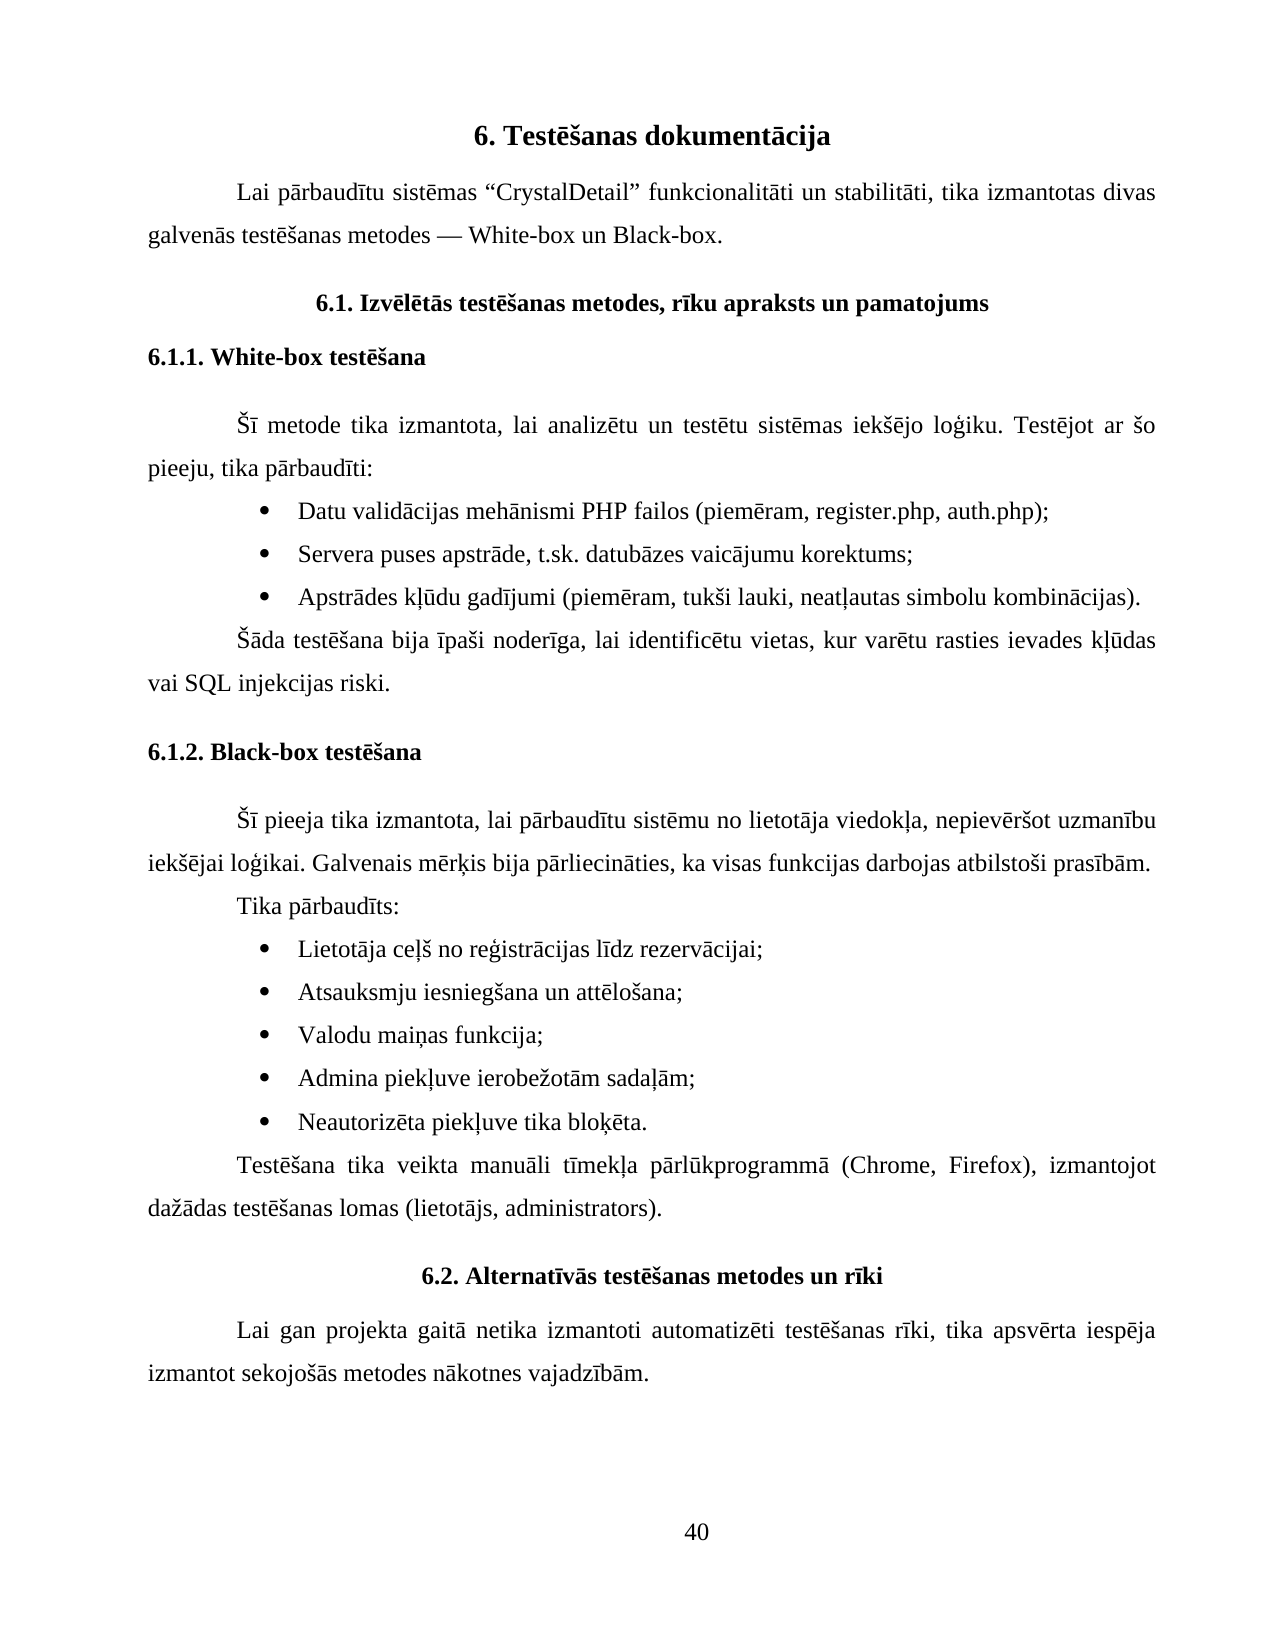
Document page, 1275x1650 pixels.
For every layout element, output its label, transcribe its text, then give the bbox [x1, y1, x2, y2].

subtitle Black-box testēšana [148, 737, 1157, 765]
list Lietotāja ceļš no reģistrācijas līdz rezervācijai; [260, 934, 1157, 963]
text Šī pieeja tika izmantota, lai pārbaudītu sistēmu no lietotāja viedokļa, nepievēršot uzmanību iekšējai loģikai. Galvenais mērķis bija pārliecināties, ka visas funkcijas darbojas atbilstoši prasībām. [148, 805, 1157, 877]
list Atsauksmju iesniegšana un attēlošana; [260, 977, 1157, 1006]
text Tika pārbaudīts: [148, 891, 1157, 920]
list Admina piekļuve ierobežotām sadaļām; [260, 1063, 1157, 1092]
text Lai pārbaudītu sistēmas “CrystalDetail” funkcionalitāti un stabilitāti, tika izmantotas divas galvenās testēšanas metodes — White-box un Black-box. [148, 177, 1157, 248]
subtitle Izvēlētās testēšanas metodes, rīku apraksts un pamatojums [148, 288, 1157, 317]
list Valodu maiņas funkcija; [260, 1020, 1157, 1049]
subtitle Alternatīvās testēšanas metodes un rīki [148, 1261, 1157, 1290]
text Testēšana tika veikta manuāli tīmekļa pārlūkprogrammā (Chrome, Firefox), izmantojot dažādas testēšanas lomas (lietotājs, administrators). [148, 1150, 1157, 1222]
list Datu validācijas mehānismi PHP failos (piemēram, register.php, auth.php); [260, 496, 1157, 525]
text Lai gan projekta gaitā netika izmantoti automatizēti testēšanas rīki, tika apsvērta iespēja izmantot sekojošās metodes nākotnes vajadzībām. [148, 1315, 1157, 1387]
subtitle Testēšanas dokumentācija [148, 118, 1157, 152]
text Šī metode tika izmantota, lai analizētu un testētu sistēmas iekšējo loģiku. Testējot ar šo pieeju, tika pārbaudīti: [148, 410, 1157, 482]
list Neautorizēta piekļuve tika bloķēta. [260, 1107, 1157, 1135]
list Servera puses apstrāde, t.sk. datubāzes vaicājumu korektums; [260, 539, 1157, 568]
list Apstrādes kļūdu gadījumi (piemēram, tukši lauki, neatļautas simbolu kombinācijas). [260, 582, 1157, 611]
text Šāda testēšana bija īpaši noderīga, lai identificētu vietas, kur varētu rasties ievades kļūdas vai SQL injekcijas riski. [148, 625, 1157, 697]
subtitle White-box testēšana [148, 342, 1157, 370]
